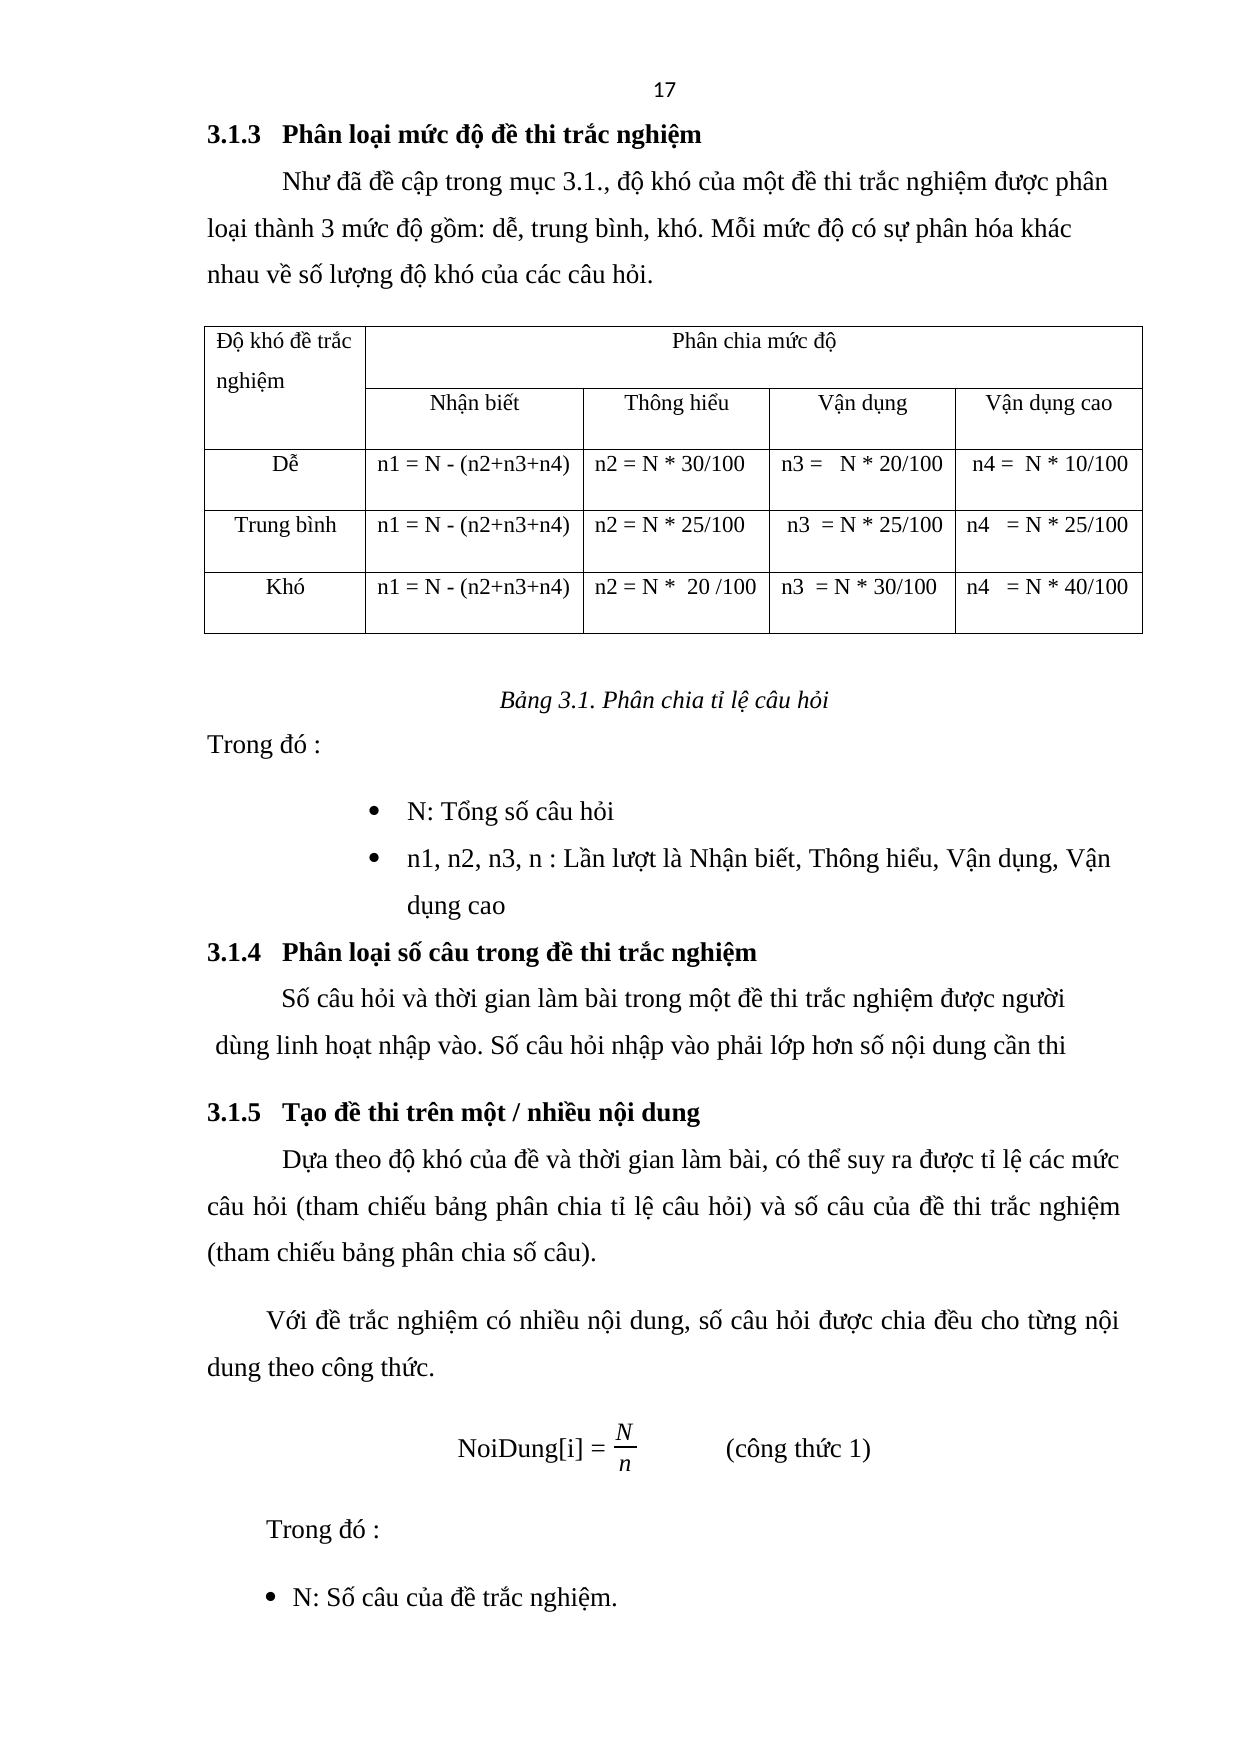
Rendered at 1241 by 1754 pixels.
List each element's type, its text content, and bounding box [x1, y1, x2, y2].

table_cell n4 = N * 40/100 [956, 573, 1142, 633]
subtitle Tạo đề thi trên một / nhiều nội dung [207, 1097, 1122, 1128]
table_cell Khó [205, 573, 365, 633]
text Với đề trắc nghiệm có nhiều nội dung, số câu hỏi được chia đều cho từng nội dung theo công thức. [207, 1304, 1122, 1382]
table_cell n2 = N * 25/100 [584, 511, 769, 572]
table_cell n3 = N * 20/100 [770, 450, 955, 510]
text Như đã đề cập trong mục 3.1., độ khó của một đề thi trắc nghiệm được phân loại thành 3 mức độ gồm: dễ, trung bình, khó. Mỗi mức độ có sự phân hóa khác nhau về số lượng độ khó của các câu hỏi. [207, 165, 1122, 290]
subtitle Phân loại mức độ đề thi trắc nghiệm [207, 118, 1122, 150]
table_cell n1 = N - (n2+n3+n4) [366, 450, 583, 510]
table_cell Trung bình [205, 511, 365, 572]
text Dựa theo độ khó của đề và thời gian làm bài, có thể suy ra được tỉ lệ các mức câu hỏi (tham chiếu bảng phân chia tỉ lệ câu hỏi) và số câu của đề thi trắc nghiệm (tham chiếu bảng phân chia số câu). [207, 1143, 1122, 1268]
text Trong đó : [207, 728, 1122, 759]
text Bảng 3.1. Phân chia tỉ lệ câu hỏi [207, 634, 1122, 713]
table_cell Nhận biết [366, 389, 583, 449]
table_cell n2 = N * 30/100 [584, 450, 769, 510]
list N: Tổng số câu hỏi [369, 795, 1122, 827]
table_cell n2 = N * 20 /100 [584, 573, 769, 633]
table_cell n1 = N - (n2+n3+n4) [366, 511, 583, 572]
text Trong đó : [207, 1513, 1122, 1545]
table_cell n4 = N * 25/100 [956, 511, 1142, 572]
table_cell Dễ [205, 450, 365, 510]
table_header Độ khó đề trắc nghiệm [205, 327, 365, 449]
text NoiDung[i] = (công thức 1) [207, 1418, 1122, 1477]
table_cell n3 = N * 30/100 [770, 573, 955, 633]
table_cell Vận dụng [770, 389, 955, 449]
list n1, n2, n3, n : Lần lượt là Nhận biết, Thông hiểu, Vận dụng, Vận dụng cao [369, 842, 1122, 920]
subtitle Phân loại số câu trong đề thi trắc nghiệm [207, 936, 1122, 967]
table_cell Thông hiểu [584, 389, 769, 449]
table_cell n4 = N * 10/100 [956, 450, 1142, 510]
text Số câu hỏi và thời gian làm bài trong một đề thi trắc nghiệm được người dùng linh hoạt nhập vào. Số câu hỏi nhập vào phải lớp hơn số nội dung cần thi [215, 982, 1122, 1060]
list N: Số câu của đề trắc nghiệm. [207, 1581, 1122, 1612]
table_cell n1 = N - (n2+n3+n4) [366, 573, 583, 633]
table_cell Vận dụng cao [956, 389, 1142, 449]
table_cell n3 = N * 25/100 [770, 511, 955, 572]
table_header Phân chia mức độ [366, 327, 1142, 388]
